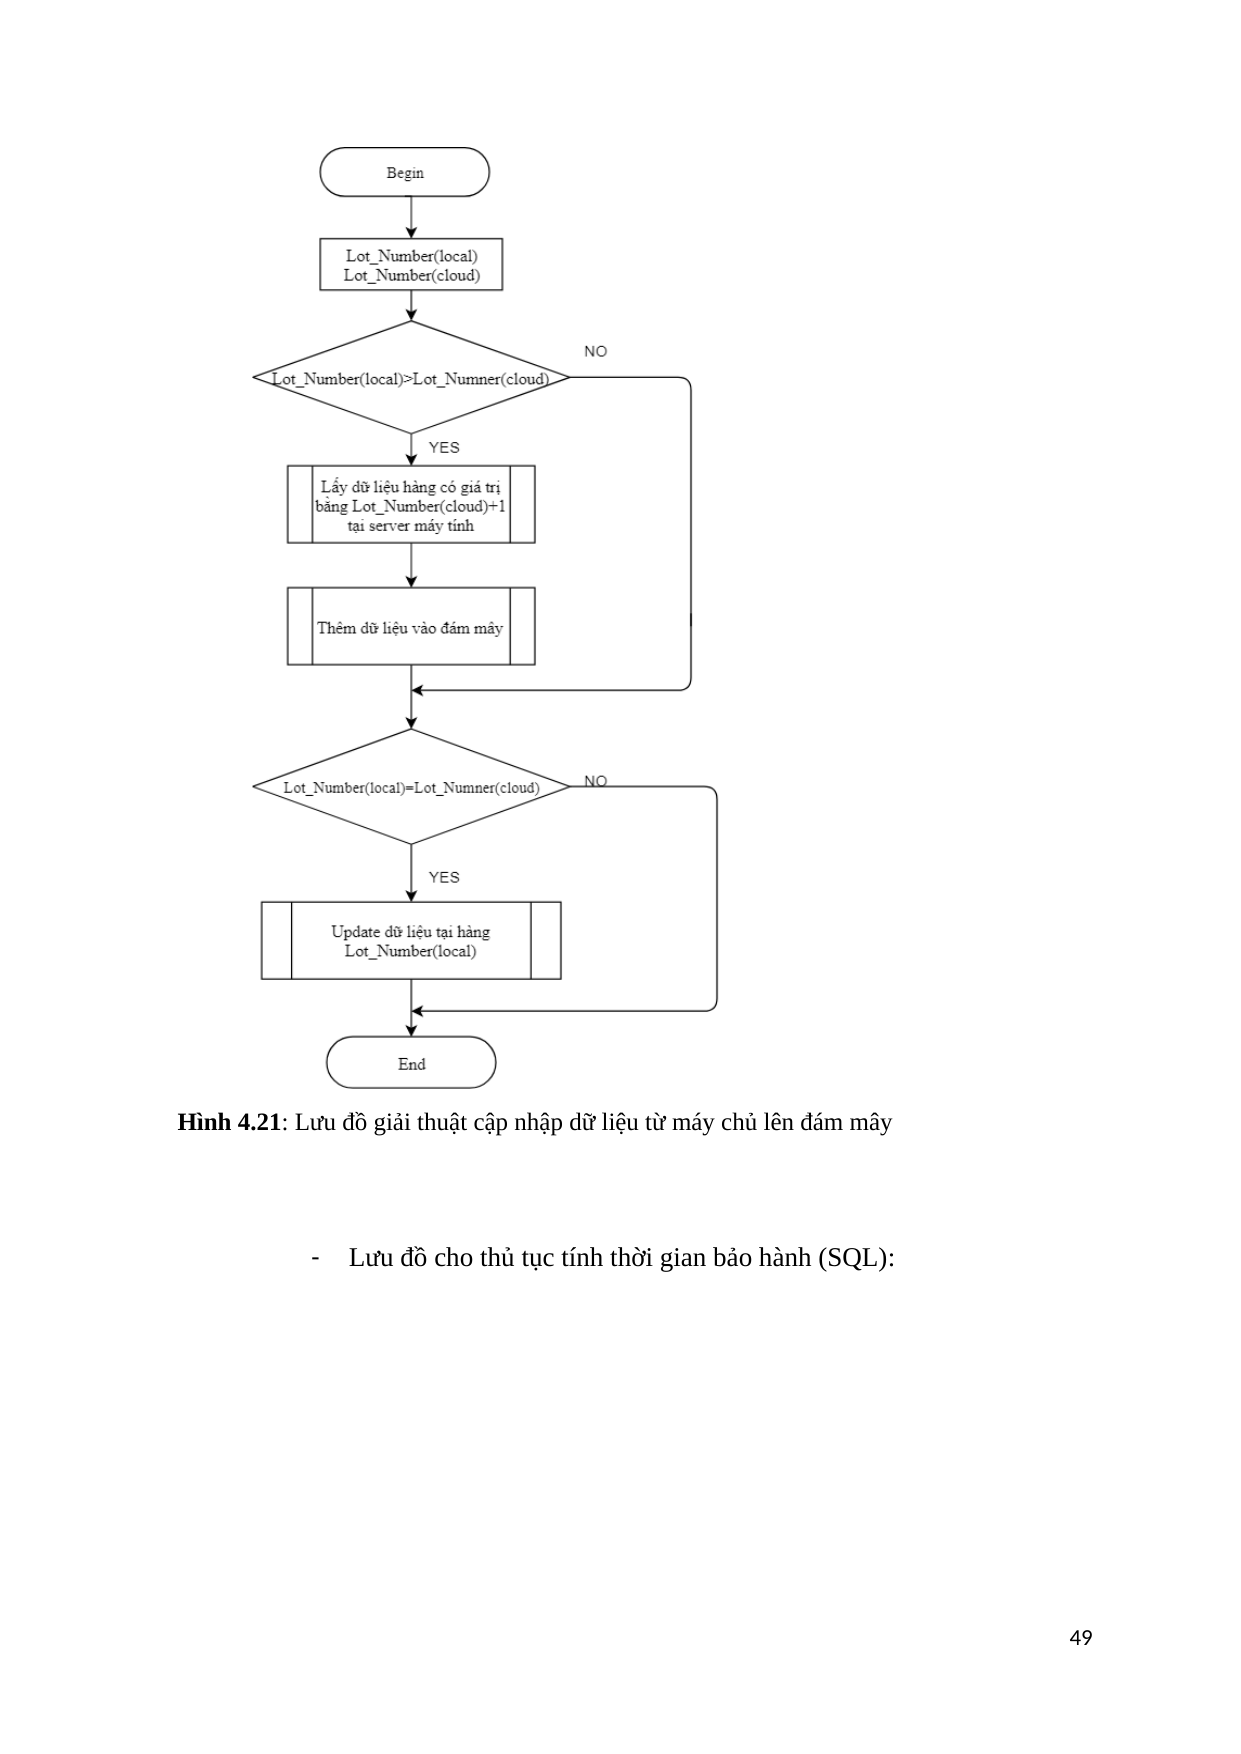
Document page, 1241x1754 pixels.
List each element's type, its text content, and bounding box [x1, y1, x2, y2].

picture [252, 147, 729, 1089]
list Lưu đồ cho thủ tục tính thời gian bảo hành (SQL): [311, 1240, 1092, 1273]
text Hình 4.21: Lưu đồ giải thuật cập nhập dữ liệu từ máy chủ lên đám mây [177, 1107, 1092, 1136]
